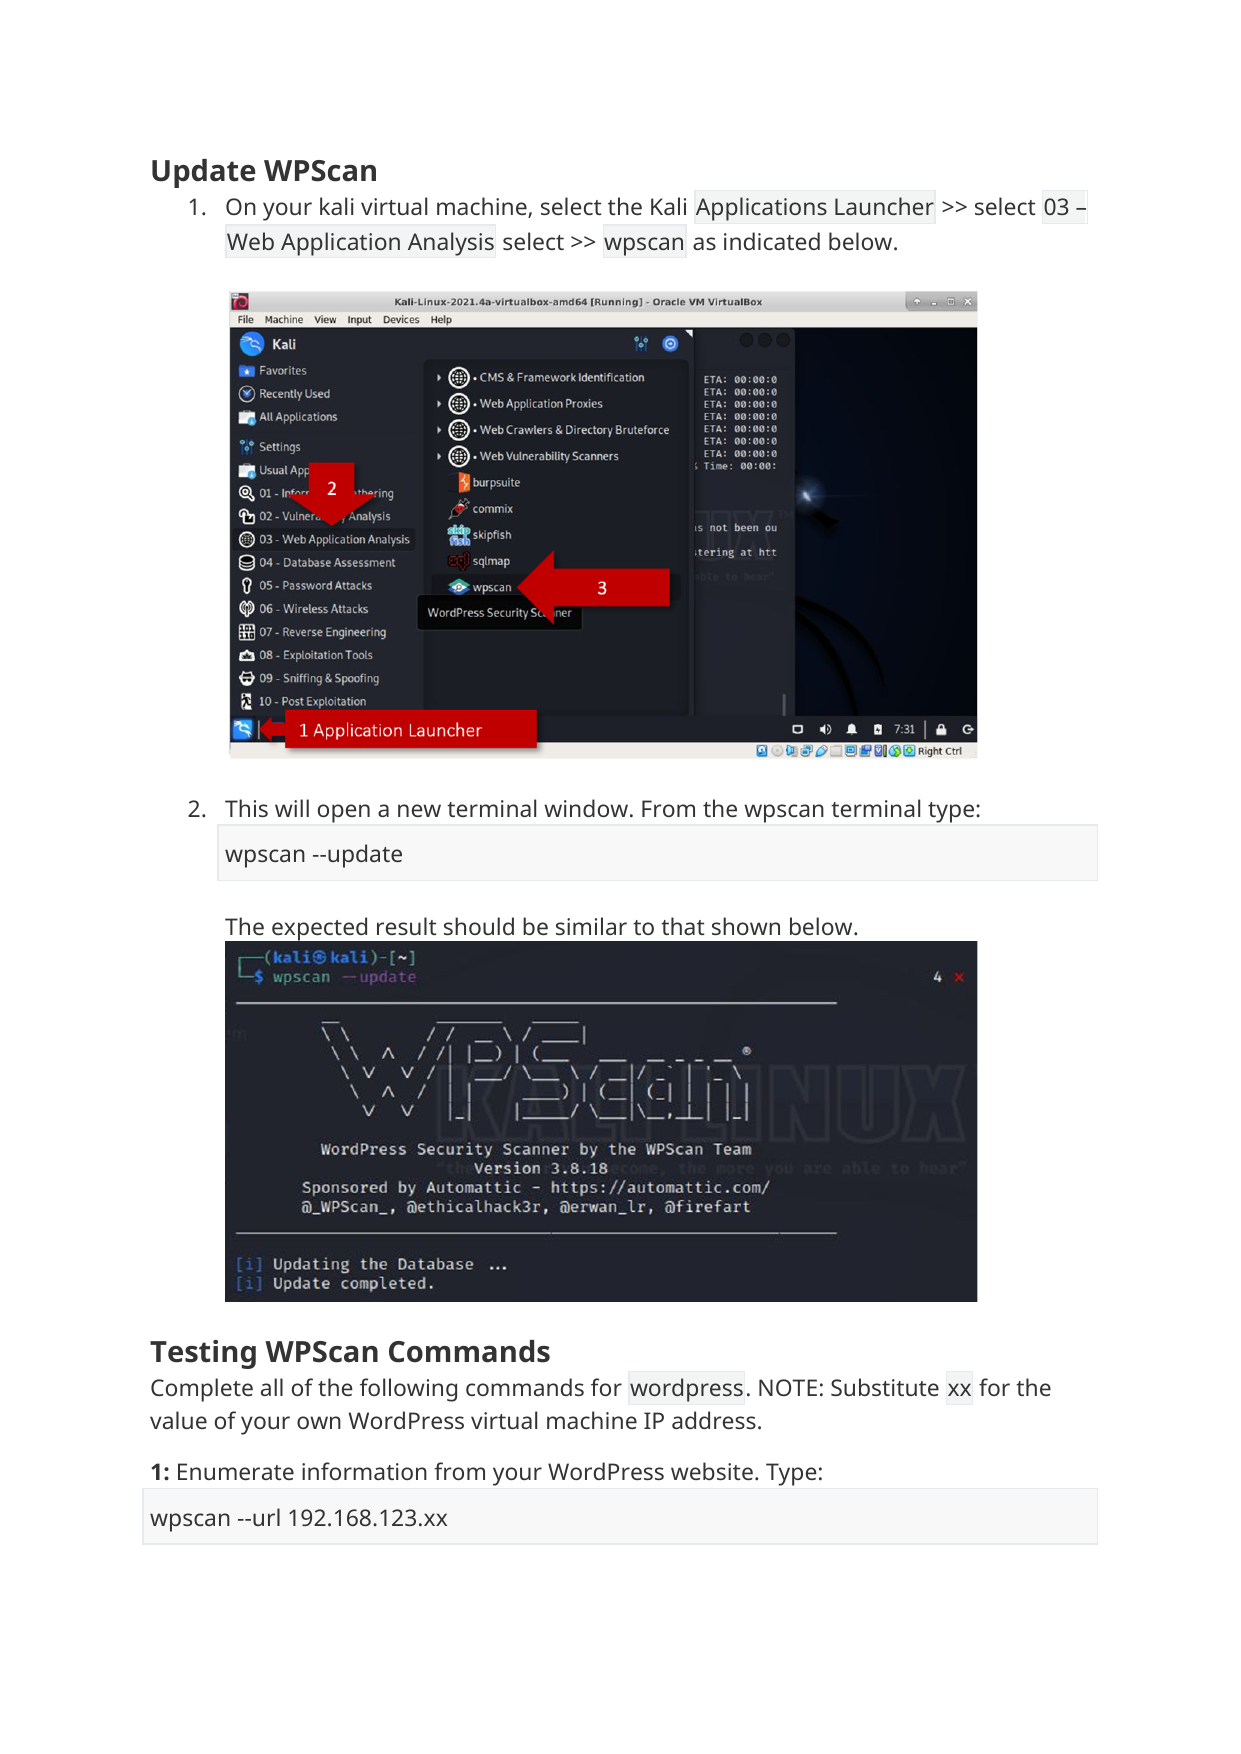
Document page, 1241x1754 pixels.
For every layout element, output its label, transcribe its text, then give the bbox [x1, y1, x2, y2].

text Update WPScan [150, 150, 1090, 190]
list This will open a new terminal window. From the wpscan terminal type: [187, 793, 1090, 824]
picture [225, 941, 978, 1302]
list On your kali virtual machine, select the Kali Applications Launcher >> select 03 – Web Application Analysis select >> wpscan as indicated below. [187, 190, 1090, 258]
text 1: Enumerate information from your WordPress website. Type: [150, 1456, 1090, 1488]
picture [225, 287, 978, 764]
text wpscan --update [219, 826, 1097, 880]
text wpscan --url 192.168.123.xx [144, 1489, 1097, 1543]
text Complete all of the following commands for wordpress. NOTE: Substitute xx for the value of your own WordPress virtual machine IP address. [150, 1371, 1090, 1436]
text The expected result should be similar to that shown below. [225, 910, 1090, 942]
text Testing WPScan Commands [150, 1331, 1090, 1371]
